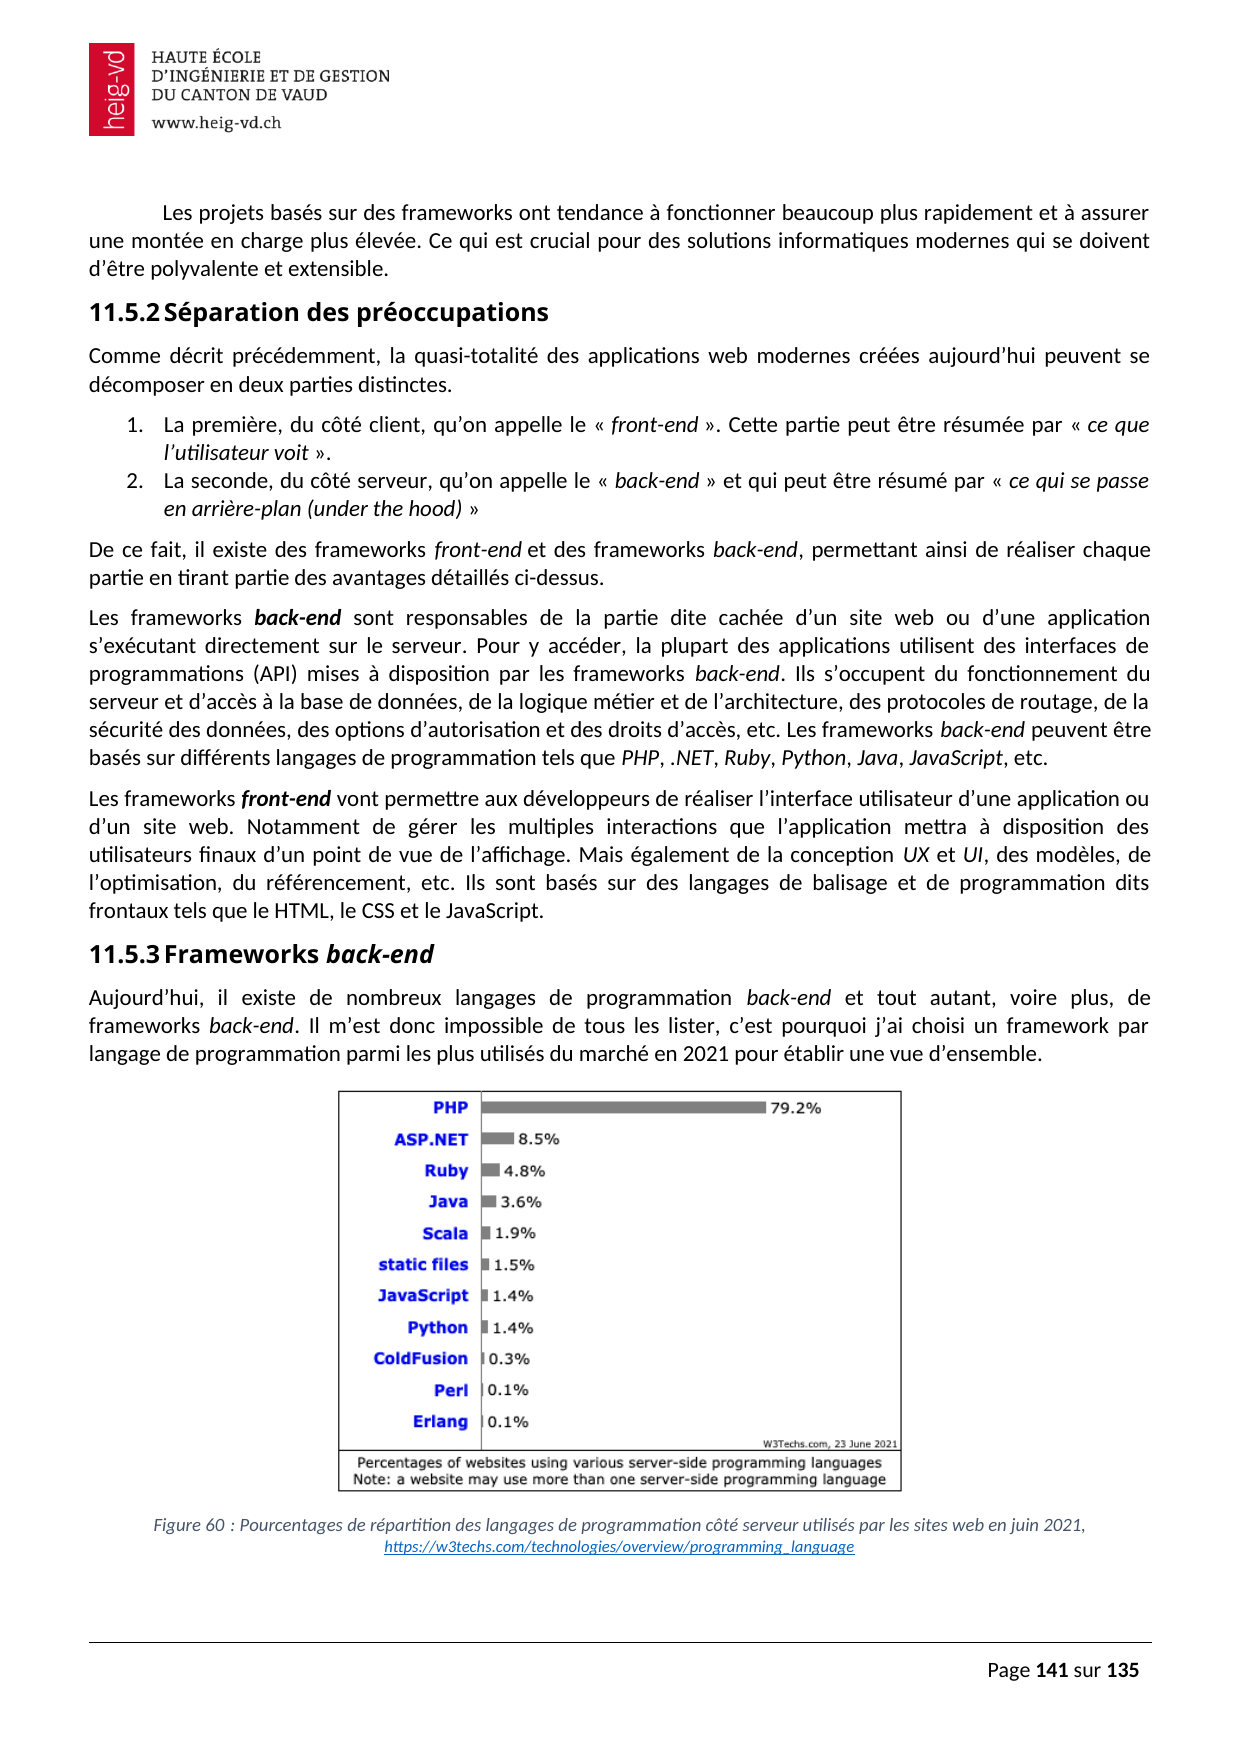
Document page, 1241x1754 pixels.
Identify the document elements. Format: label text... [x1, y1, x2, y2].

text Aujourd’hui, il existe de nombreux langages de programmation back-end et tout autant, voire plus, de frameworks back-end. Il m’est donc impossible de tous les lister, c’est pourquoi j’ai choisi un framework par langage de programmation parmi les plus utilisés du marché en 2021 pour établir une vue d’ensemble. [89, 983, 1152, 1067]
subtitle Séparation des préoccupations [89, 295, 1152, 329]
text Les projets basés sur des frameworks ont tendance à fonctionner beaucoup plus rapidement et à assurer une montée en charge plus élevée. Ce qui est crucial pour des solutions informatiques modernes qui se doivent d’être polyvalente et extensible. [89, 198, 1152, 283]
list La première, du côté client, qu’on appelle le « front-end ». Cette partie peut être résumée par « ce que l’utilisateur voit ». [126, 410, 1152, 466]
picture [325, 1079, 916, 1501]
text Comme décrit précédemment, la quasi-totalité des applications web modernes créées aujourd’hui peuvent se décomposer en deux parties distinctes. [89, 342, 1152, 398]
text Les frameworks back-end sont responsables de la partie dite cachée d’un site web ou d’une application s’exécutant directement sur le serveur. Pour y accéder, la plupart des applications utilisent des interfaces de programmations (API) mises à disposition par les frameworks back-end. Ils s’occupent du fonctionnement du serveur et d’accès à la base de données, de la logique métier et de l’architecture, des protocoles de routage, de la sécurité des données, des options d’autorisation et des droits d’accès, etc. Les frameworks back-end peuvent être basés sur différents langages de programmation tels que PHP, .NET, Ruby, Python, Java, JavaScript, etc. [89, 603, 1152, 771]
subtitle Frameworks back-end [89, 937, 1152, 971]
list La seconde, du côté serveur, qu’on appelle le « back-end » et qui peut être résumé par « ce qui se passe en arrière-plan (under the hood) » [126, 466, 1152, 522]
text De ce fait, il existe des frameworks front-end et des frameworks back-end, permettant ainsi de réaliser chaque partie en tirant partie des avantages détaillés ci-dessus. [89, 535, 1152, 591]
text Les frameworks front-end vont permettre aux développeurs de réaliser l’interface utilisateur d’une application ou d’un site web. Notamment de gérer les multiples interactions que l’application mettra à disposition des utilisateurs finaux d’un point de vue de l’affichage. Mais également de la conception UX et UI, des modèles, de l’optimisation, du référencement, etc. Ils sont basés sur des langages de balisage et de programmation dits frontaux tels que le HTML, le CSS et le JavaScript. [89, 784, 1152, 924]
picture [89, 43, 389, 136]
